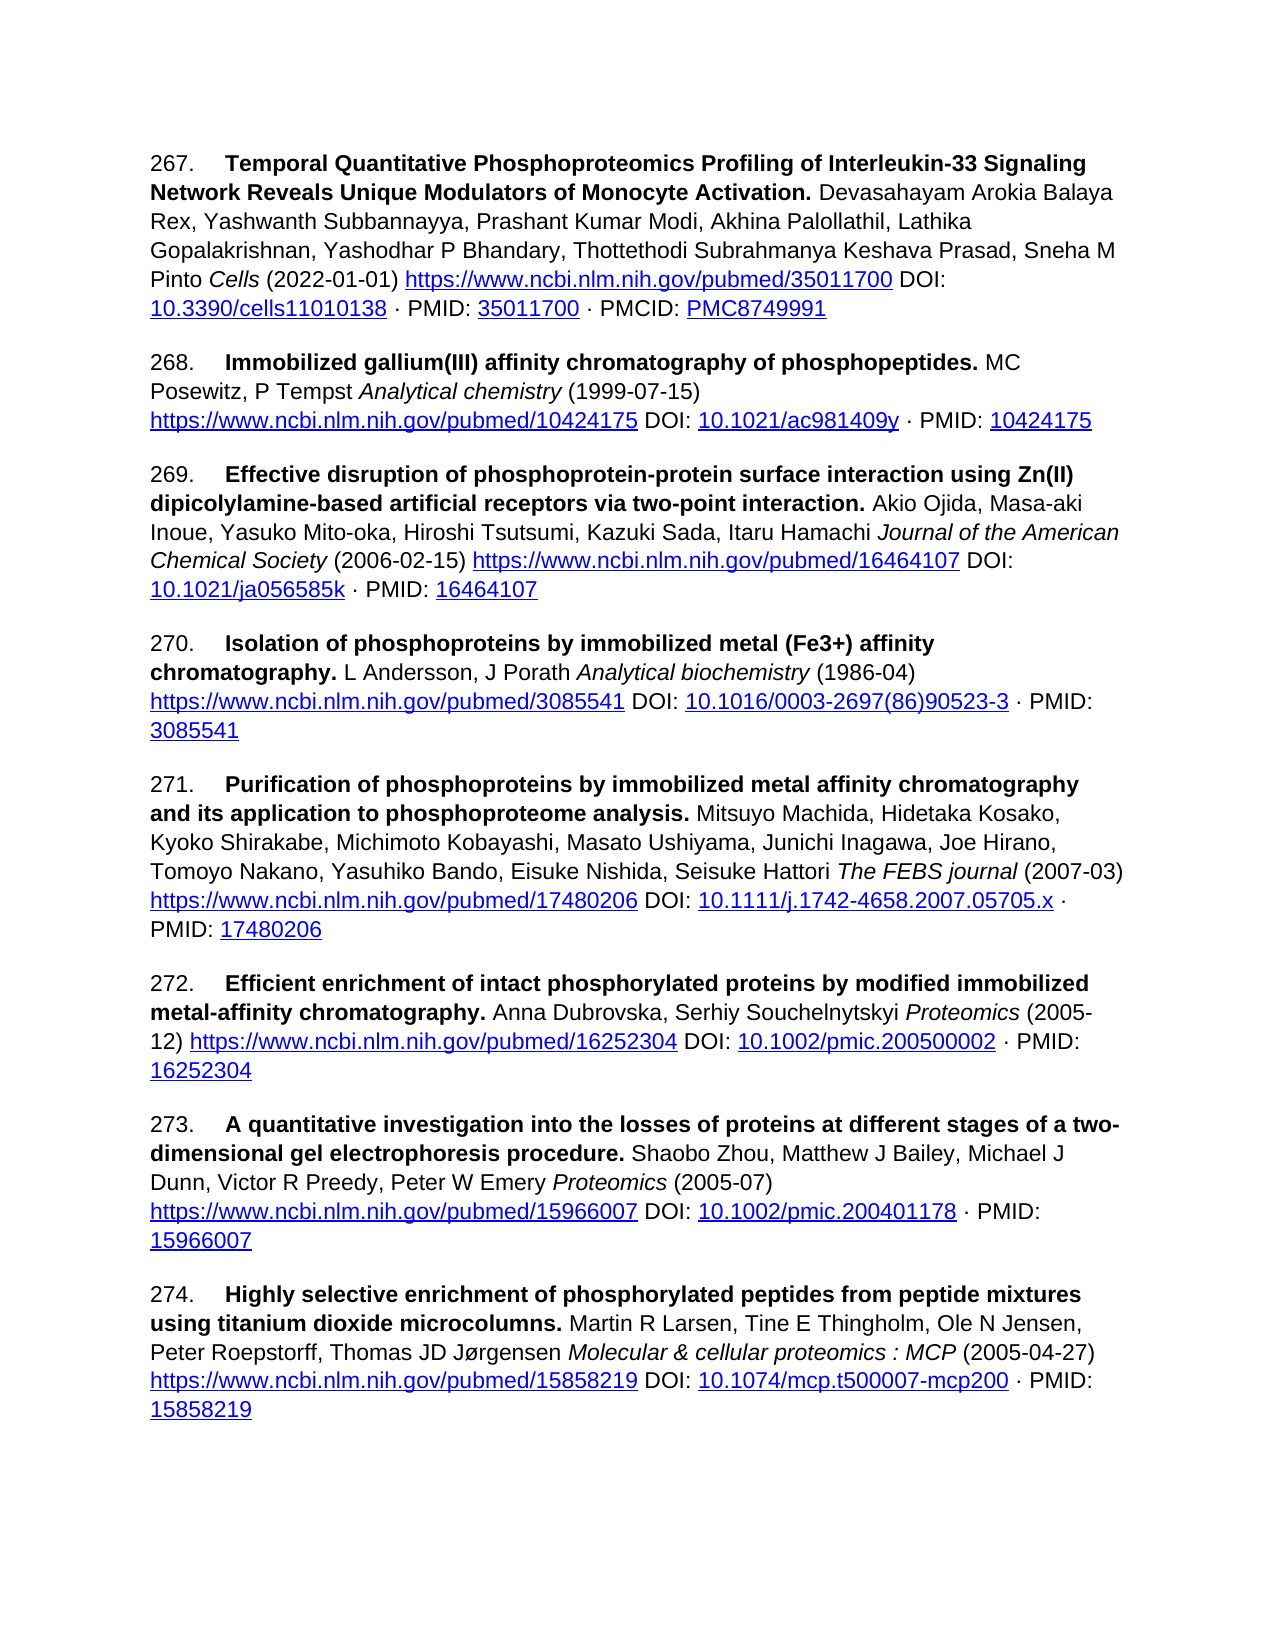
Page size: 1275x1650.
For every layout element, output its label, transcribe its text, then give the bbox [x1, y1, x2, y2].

text 272. Efficient enrichment of intact phosphorylated proteins by modified immobilized metal-affinity chromatography. Anna Dubrovska, Serhiy Souchelnytskyi Proteomics (2005-12) https://www.ncbi.nlm.nih.gov/pubmed/16252304 DOI: 10.1002/pmic.200500002 · PMID: 16252304 [150, 970, 1125, 1083]
text 270. Isolation of phosphoproteins by immobilized metal (Fe3+) affinity chromatography. L Andersson, J Porath Analytical biochemistry (1986-04) https://www.ncbi.nlm.nih.gov/pubmed/3085541 DOI: 10.1016/0003-2697(86)90523-3 · PMID: 3085541 [150, 630, 1125, 744]
text 269. Effective disruption of phosphoprotein-protein surface interaction using Zn(II) dipicolylamine-based artificial receptors via two-point interaction. Akio Ojida, Masa-aki Inoue, Yasuko Mito-oka, Hiroshi Tsutsumi, Kazuki Sada, Itaru Hamachi Journal of the American Chemical Society (2006-02-15) https://www.ncbi.nlm.nih.gov/pubmed/16464107 DOI: 10.1021/ja056585k · PMID: 16464107 [150, 461, 1125, 603]
text 268. Immobilized gallium(III) affinity chromatography of phosphopeptides. MC Posewitz, P Tempst Analytical chemistry (1999-07-15) https://www.ncbi.nlm.nih.gov/pubmed/10424175 DOI: 10.1021/ac981409y · PMID: 10424175 [150, 349, 1125, 433]
text 273. A quantitative investigation into the losses of proteins at different stages of a two-dimensional gel electrophoresis procedure. Shaobo Zhou, Matthew J Bailey, Michael J Dunn, Victor R Preedy, Peter W Emery Proteomics (2005-07) https://www.ncbi.nlm.nih.gov/pubmed/15966007 DOI: 10.1002/pmic.200401178 · PMID: 15966007 [150, 1111, 1125, 1253]
text 274. Highly selective enrichment of phosphorylated peptides from peptide mixtures using titanium dioxide microcolumns. Martin R Larsen, Tine E Thingholm, Ole N Jensen, Peter Roepstorff, Thomas JD Jørgensen Molecular & cellular proteomics : MCP (2005-04-27) https://www.ncbi.nlm.nih.gov/pubmed/15858219 DOI: 10.1074/mcp.t500007-mcp200 · PMID: 15858219 [150, 1281, 1125, 1423]
text 267. Temporal Quantitative Phosphoproteomics Profiling of Interleukin-33 Signaling Network Reveals Unique Modulators of Monocyte Activation. Devasahayam Arokia Balaya Rex, Yashwanth Subbannayya, Prashant Kumar Modi, Akhina Palollathil, Lathika Gopalakrishnan, Yashodhar P Bhandary, Thottethodi Subrahmanya Keshava Prasad, Sneha M Pinto Cells (2022-01-01) https://www.ncbi.nlm.nih.gov/pubmed/35011700 DOI: 10.3390/cells11010138 · PMID: 35011700 · PMCID: PMC8749991 [150, 150, 1125, 321]
text 271. Purification of phosphoproteins by immobilized metal affinity chromatography and its application to phosphoproteome analysis. Mitsuyo Machida, Hidetaka Kosako, Kyoko Shirakabe, Michimoto Kobayashi, Masato Ushiyama, Junichi Inagawa, Joe Hirano, Tomoyo Nakano, Yasuhiko Bando, Eisuke Nishida, Seisuke Hattori The FEBS journal (2007-03) https://www.ncbi.nlm.nih.gov/pubmed/17480206 DOI: 10.1111/j.1742-4658.2007.05705.x · PMID: 17480206 [150, 771, 1125, 942]
